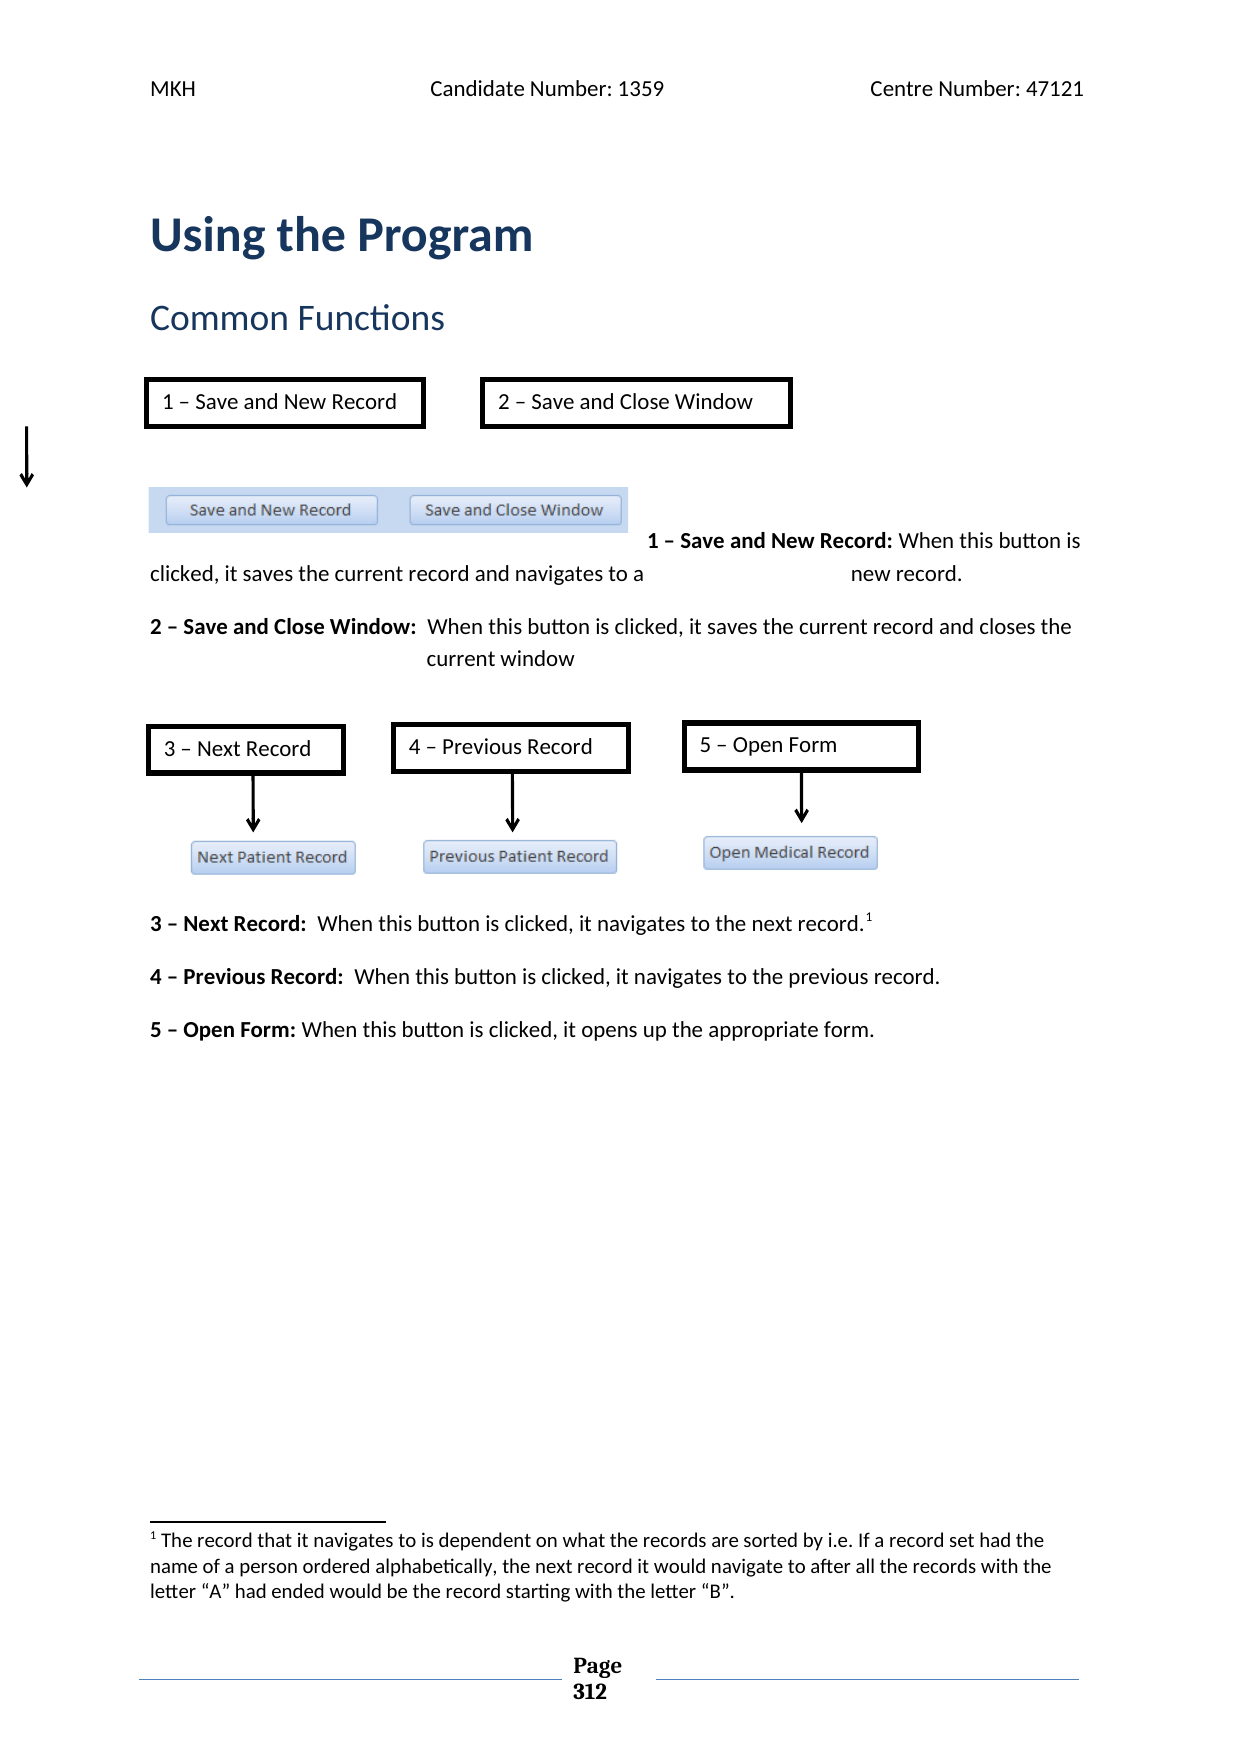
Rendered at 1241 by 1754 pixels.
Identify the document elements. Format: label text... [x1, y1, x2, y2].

picture [148, 487, 629, 533]
text 3 – Next Record: When this button is clicked, it navigates to the next record. [150, 909, 1090, 937]
text 4 – Previous Record: When this button is clicked, it navigates to the previous record. [150, 962, 1090, 990]
text Common Functions [150, 294, 1090, 340]
text 2 – Save and Close Window: When this button is clicked, it saves the current record and closes the current window [150, 612, 1090, 672]
picture [684, 831, 918, 876]
text 5 – Open Form: When this button is clicked, it opens up the appropriate form. [150, 1015, 1090, 1043]
text Using the Program [150, 203, 1090, 264]
picture [167, 835, 633, 881]
text 1 – Save and New Record: When this button is clicked, it saves the current record and navigates to a new record. [150, 527, 1090, 587]
